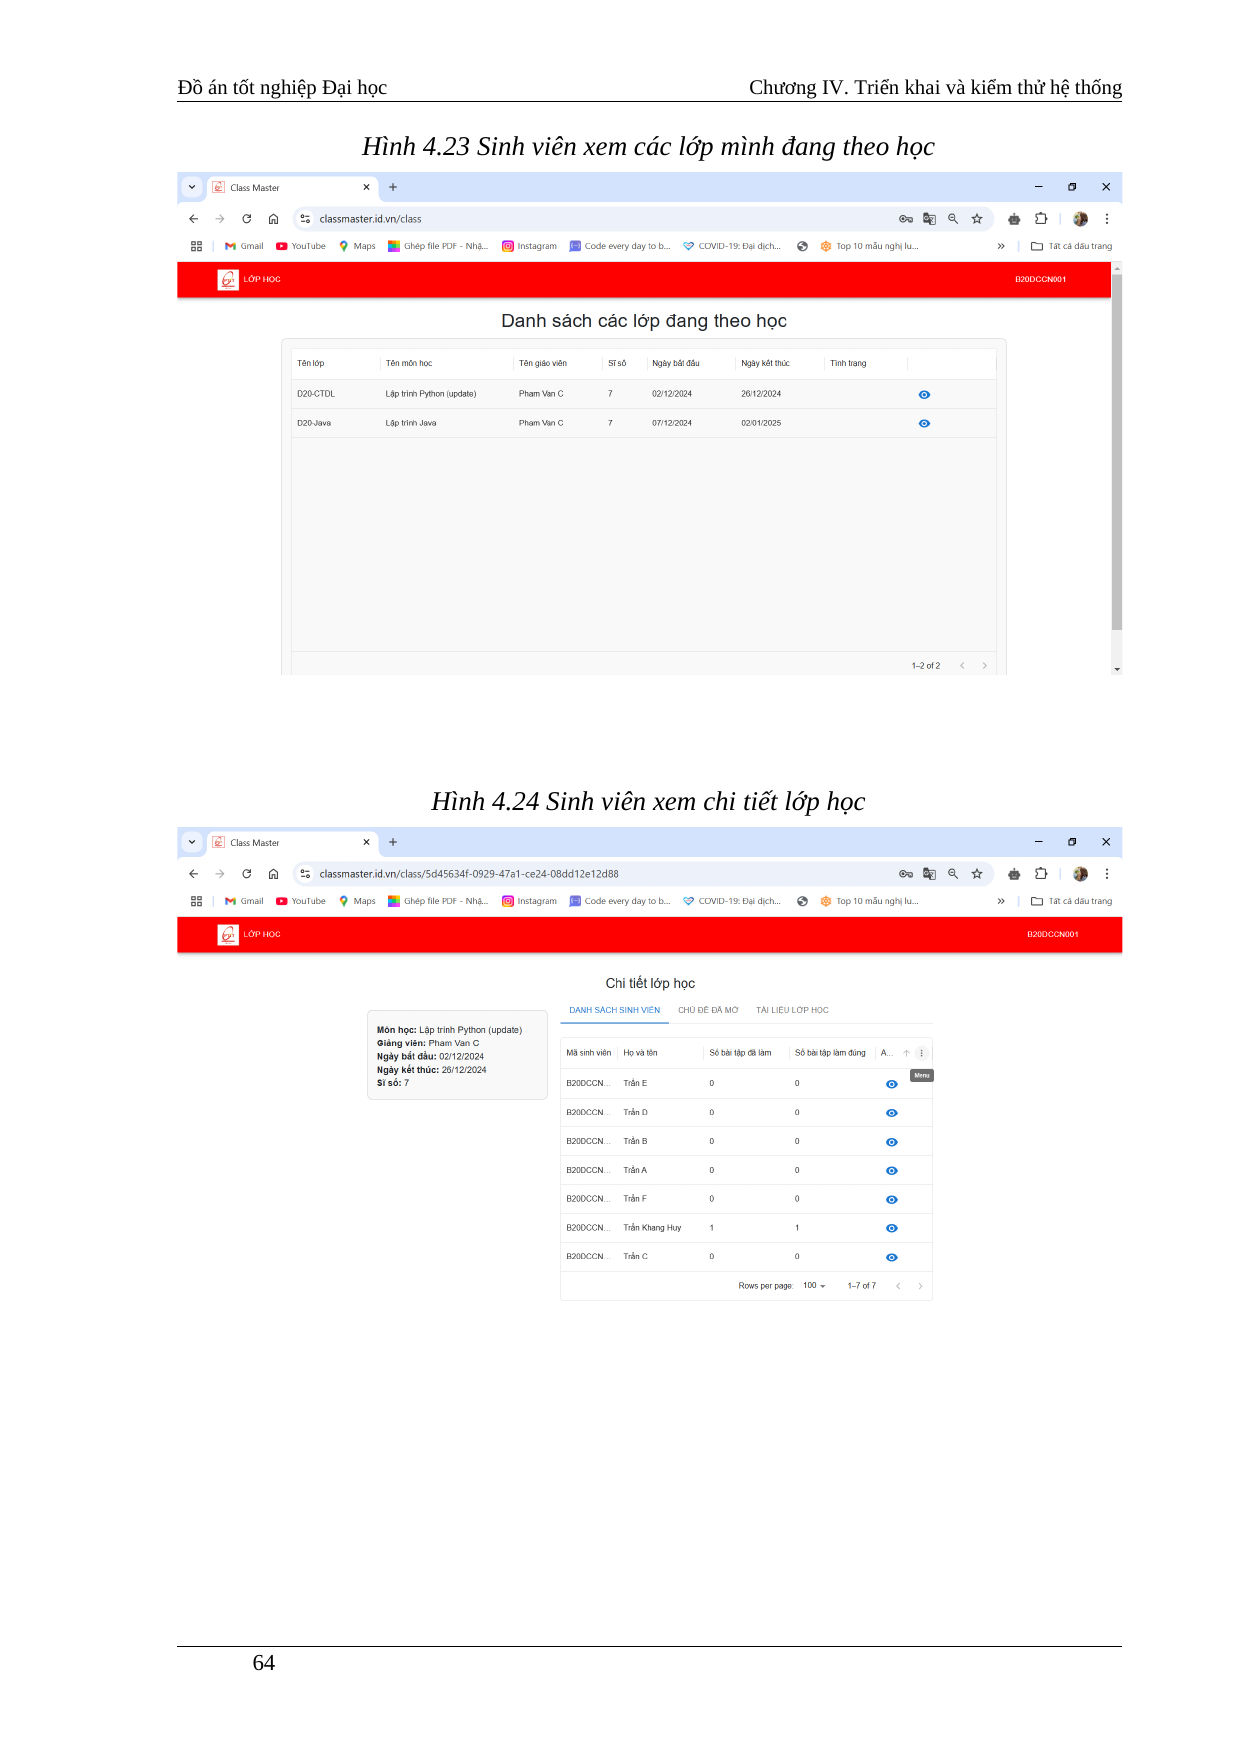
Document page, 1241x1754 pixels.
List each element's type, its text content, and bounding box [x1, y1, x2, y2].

subtitle Hình 4.24 Sinh viên xem chi tiết lớp học [177, 785, 1122, 817]
subtitle Hình 4.23 Sinh viên xem các lớp mình đang theo học [177, 130, 1122, 162]
picture [177, 172, 1123, 675]
picture [177, 827, 1123, 1330]
